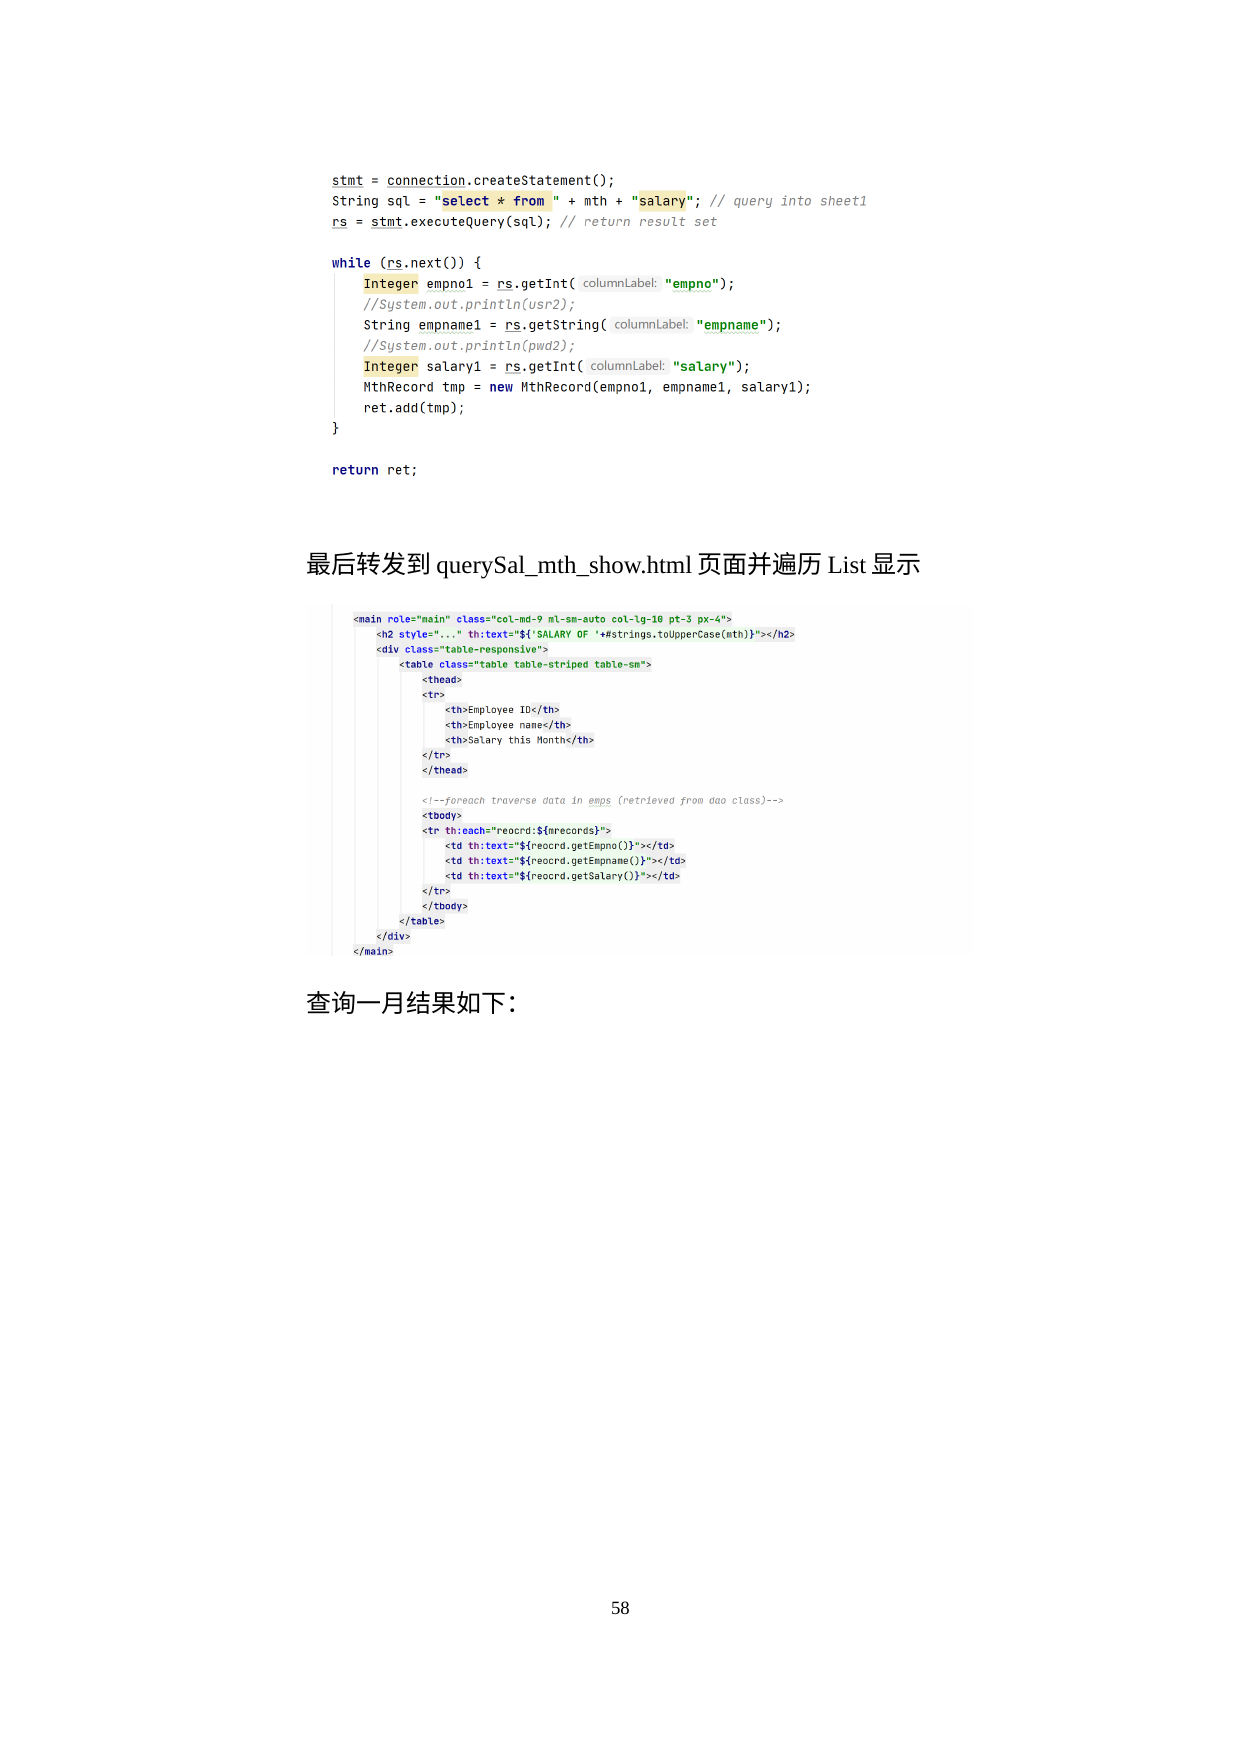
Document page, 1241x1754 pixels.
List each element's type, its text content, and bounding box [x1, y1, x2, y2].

list 最后转发到querySal_mth_show.html页面并遍历List显示 [306, 530, 1053, 595]
picture [306, 158, 897, 476]
list 查询一月结果如下： [306, 969, 1053, 1034]
picture [306, 604, 974, 956]
